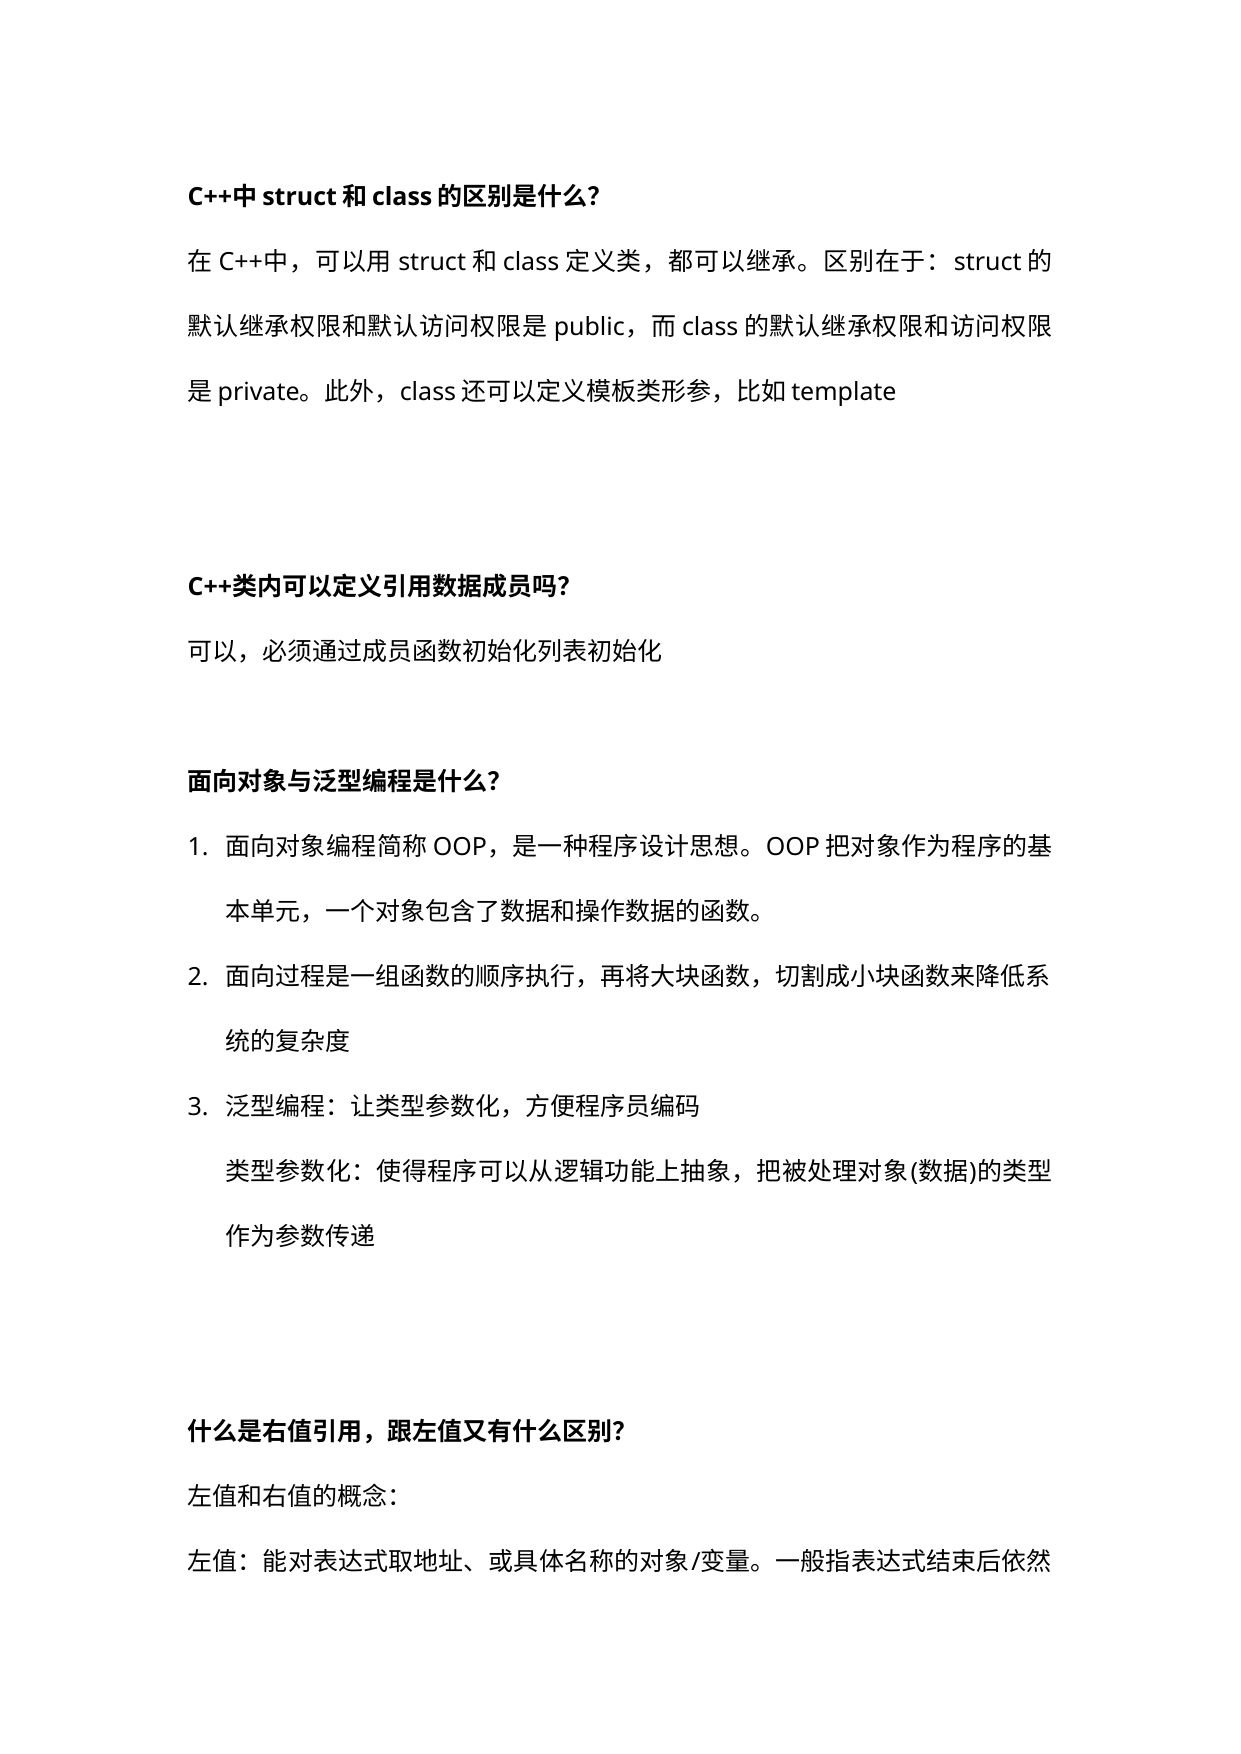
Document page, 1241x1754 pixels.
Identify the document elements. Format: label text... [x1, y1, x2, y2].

text 什么是右值引用，跟左值又有什么区别？ [187, 1397, 1053, 1462]
list 泛型编程：让类型参数化，方便程序员编码 [187, 1072, 1053, 1137]
list 类型参数化：使得程序可以从逻辑功能上抽象，把被处理对象(数据)的类型作为参数传递 [225, 1137, 1053, 1267]
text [187, 1527, 1053, 1592]
text C++类内可以定义引用数据成员吗？ [187, 552, 1053, 617]
text C++中struct和class的区别是什么？ [187, 162, 1053, 227]
list 面向对象编程简称OOP，是一种程序设计思想。OOP把对象作为程序的基本单元，一个对象包含了数据和操作数据的函数。 [187, 812, 1053, 942]
text 面向对象与泛型编程是什么？ [187, 747, 1053, 812]
text 可以，必须通过成员函数初始化列表初始化 [187, 617, 1053, 682]
list 面向过程是一组函数的顺序执行，再将大块函数，切割成小块函数来降低系统的复杂度 [187, 942, 1053, 1072]
text 在C++中，可以用struct和class定义类，都可以继承。区别在于：struct的默认继承权限和默认访问权限是public，而class的默认继承权限和访问权限是private。此外，class还可以定义模板类形参，比如template [187, 227, 1053, 422]
text 左值和右值的概念： [187, 1462, 1053, 1527]
